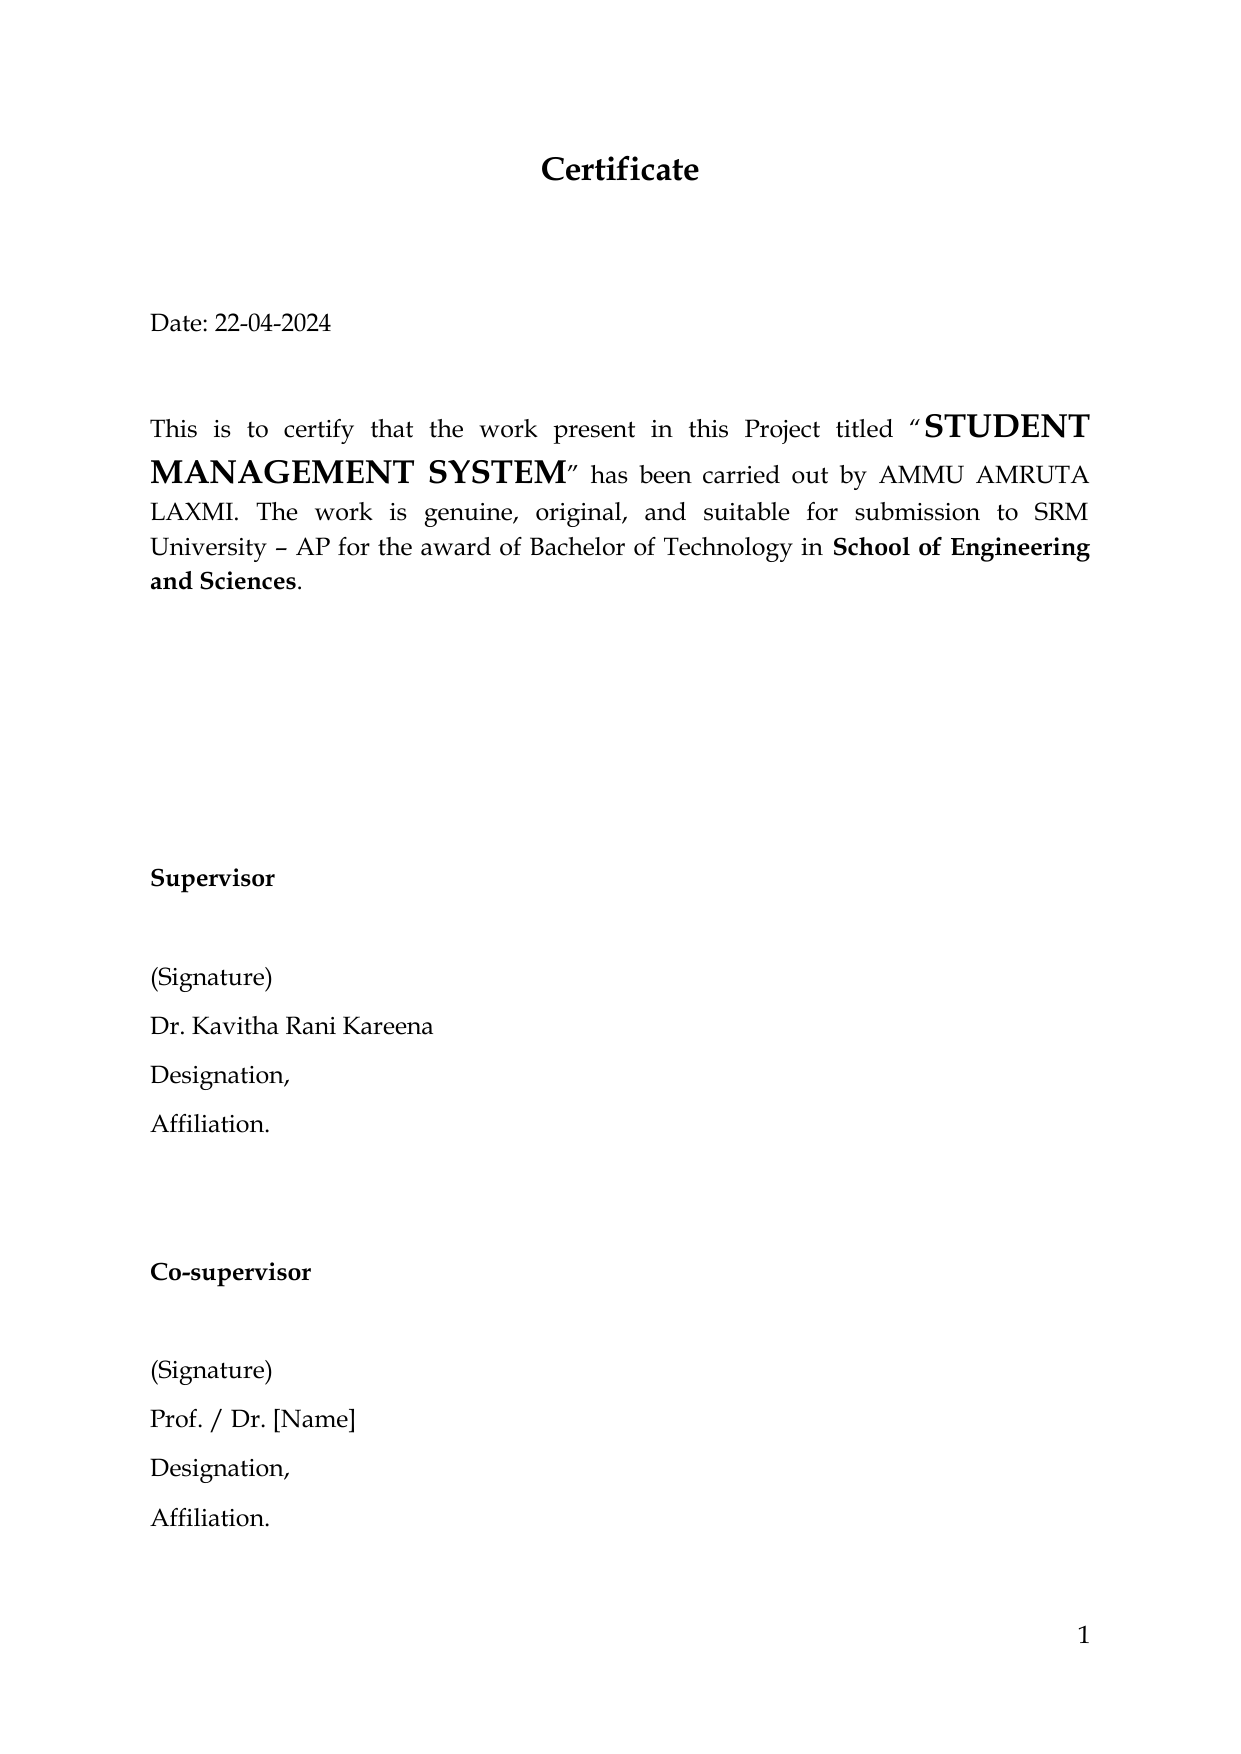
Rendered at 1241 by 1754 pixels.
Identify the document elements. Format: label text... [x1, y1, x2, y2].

text Prof. / Dr. [Name] [150, 1404, 1090, 1435]
text Dr. Kavitha Rani Kareena [150, 1011, 1090, 1041]
text Date: 22-04-2024 [150, 308, 1090, 338]
text (Signature) [150, 1355, 1090, 1386]
text Supervisor [150, 864, 1090, 894]
text Designation, [150, 1454, 1090, 1484]
text This is to certify that the work present in this Project titled “STUDENT MANAGEMENT SYSTEM” has been carried out by AMMU AMRUTA LAXMI. The work is genuine, original, and suitable for submission to SRM University – AP for the award of Bachelor of Technology in School of Engineering and Sciences. [150, 407, 1090, 597]
text Affiliation. [150, 1109, 1090, 1140]
text Affiliation. [150, 1503, 1090, 1533]
text (Signature) [150, 962, 1090, 992]
text Certificate [150, 150, 1090, 190]
text Co-supervisor [150, 1257, 1090, 1287]
text Designation, [150, 1060, 1090, 1091]
